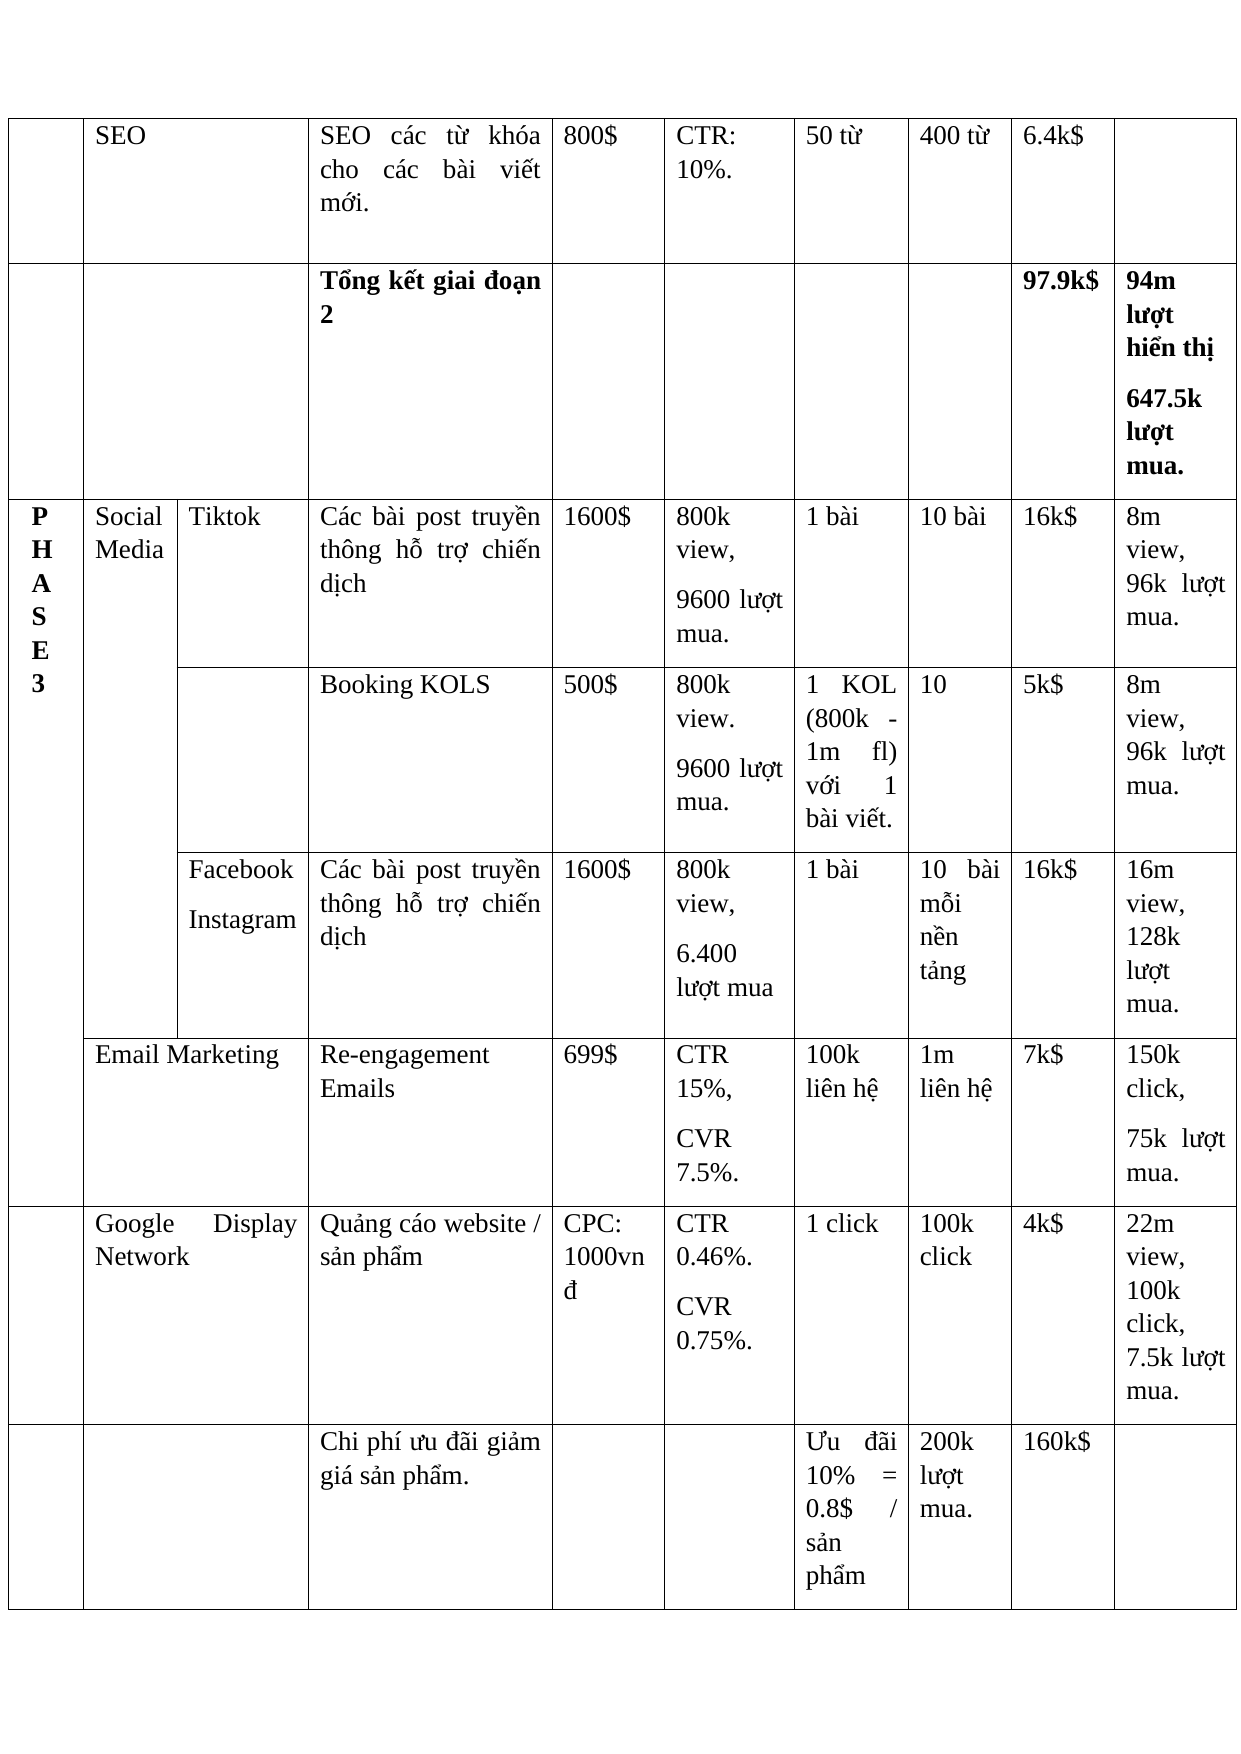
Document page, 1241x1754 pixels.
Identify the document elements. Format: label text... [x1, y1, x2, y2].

table_cell Social Media [84, 500, 177, 1037]
table_cell Facebook Instagram [178, 853, 308, 1037]
table_cell [665, 264, 794, 499]
table_cell 8m view, 96k lượt mua. [1115, 500, 1236, 667]
table_cell 4k$ [1012, 1207, 1114, 1424]
table_cell 16k$ [1012, 500, 1114, 667]
table_cell [9, 264, 83, 499]
table_cell [9, 1425, 83, 1609]
table_cell 1m liên hệ [909, 1039, 1011, 1206]
table_cell 22m view, 100k click, 7.5k lượt mua. [1115, 1207, 1236, 1424]
table_cell Re-engagement Emails [309, 1039, 552, 1206]
table_cell 1 bài [795, 500, 908, 667]
table_cell Tổng kết giai đoạn 2 [309, 264, 552, 499]
table_cell Chi phí ưu đãi giảm giá sản phẩm. [309, 1425, 552, 1609]
table_cell PHASE 3 [9, 500, 83, 1206]
table_cell CTR 15%, CVR 7.5%. [665, 1039, 794, 1206]
table_cell 150k click, 75k lượt mua. [1115, 1039, 1236, 1206]
table_cell SEO [84, 119, 308, 263]
table_cell Tiktok [178, 500, 308, 667]
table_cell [309, 500, 552, 667]
table_cell 800k view, 9600 lượt mua. [665, 500, 794, 667]
table_cell 50 từ [795, 119, 908, 263]
table_cell [909, 264, 1011, 499]
table_cell 16k$ [1012, 853, 1114, 1037]
table_cell Google Display Network [84, 1207, 308, 1424]
table_cell 94m lượt hiển thị 647.5k lượt mua. [1115, 264, 1236, 499]
table_cell 1 bài [795, 853, 908, 1037]
table_cell Quảng cáo website / sản phẩm [309, 1207, 552, 1424]
table_cell 1600$ [553, 853, 664, 1037]
table_cell 699$ [553, 1039, 664, 1206]
table_cell SEO các từ khóa cho các bài viết mới. [309, 119, 552, 263]
table_cell [178, 668, 308, 852]
table_cell [553, 264, 664, 499]
table_cell [553, 1425, 664, 1609]
table_cell 10 bài [909, 500, 1011, 667]
table_cell [9, 1207, 83, 1424]
table_cell [84, 264, 308, 499]
table_cell 200k lượt mua. [909, 1425, 1011, 1609]
table_cell 16m view, 128k lượt mua. [1115, 853, 1236, 1037]
table_cell [84, 1425, 308, 1609]
table_cell 1600$ [553, 500, 664, 667]
table_cell Email Marketing [84, 1039, 308, 1206]
table_cell 1 click [795, 1207, 908, 1424]
table_cell 100k liên hệ [795, 1039, 908, 1206]
table_cell 5k$ [1012, 668, 1114, 852]
table_cell 97.9k$ [1012, 264, 1114, 499]
table_cell 800k view. 9600 lượt mua. [665, 668, 794, 852]
table_cell 500$ [553, 668, 664, 852]
table_cell 7k$ [1012, 1039, 1114, 1206]
table_cell 1 KOL (800k - 1m fl) với 1 bài viết. [795, 668, 908, 852]
table_cell 6.4k$ [1012, 119, 1114, 263]
table_cell 160k$ [1012, 1425, 1114, 1609]
table_cell [9, 119, 83, 263]
table_cell 10 bài mỗi nền tảng [909, 853, 1011, 1037]
table_cell Ưu đãi 10% = 0.8$ / sản phẩm [795, 1425, 908, 1609]
table_cell CPC: 1000vnđ [553, 1207, 664, 1424]
table_cell CTR 0.46%. CVR 0.75%. [665, 1207, 794, 1424]
table_cell CTR: 10%. [665, 119, 794, 263]
table_cell [1115, 119, 1236, 263]
table_cell [665, 1425, 794, 1609]
table_cell [1115, 1425, 1236, 1609]
table_cell Các bài post truyền thông hỗ trợ chiến dịch [309, 853, 552, 1037]
table_cell 400 từ [909, 119, 1011, 263]
table_cell 800$ [553, 119, 664, 263]
table_cell Booking KOLS [309, 668, 552, 852]
table_cell 800k view, 6.400 lượt mua [665, 853, 794, 1037]
table_cell 8m view, 96k lượt mua. [1115, 668, 1236, 852]
table_cell 10 [909, 668, 1011, 852]
table_cell [795, 264, 908, 499]
table_cell 100k click [909, 1207, 1011, 1424]
